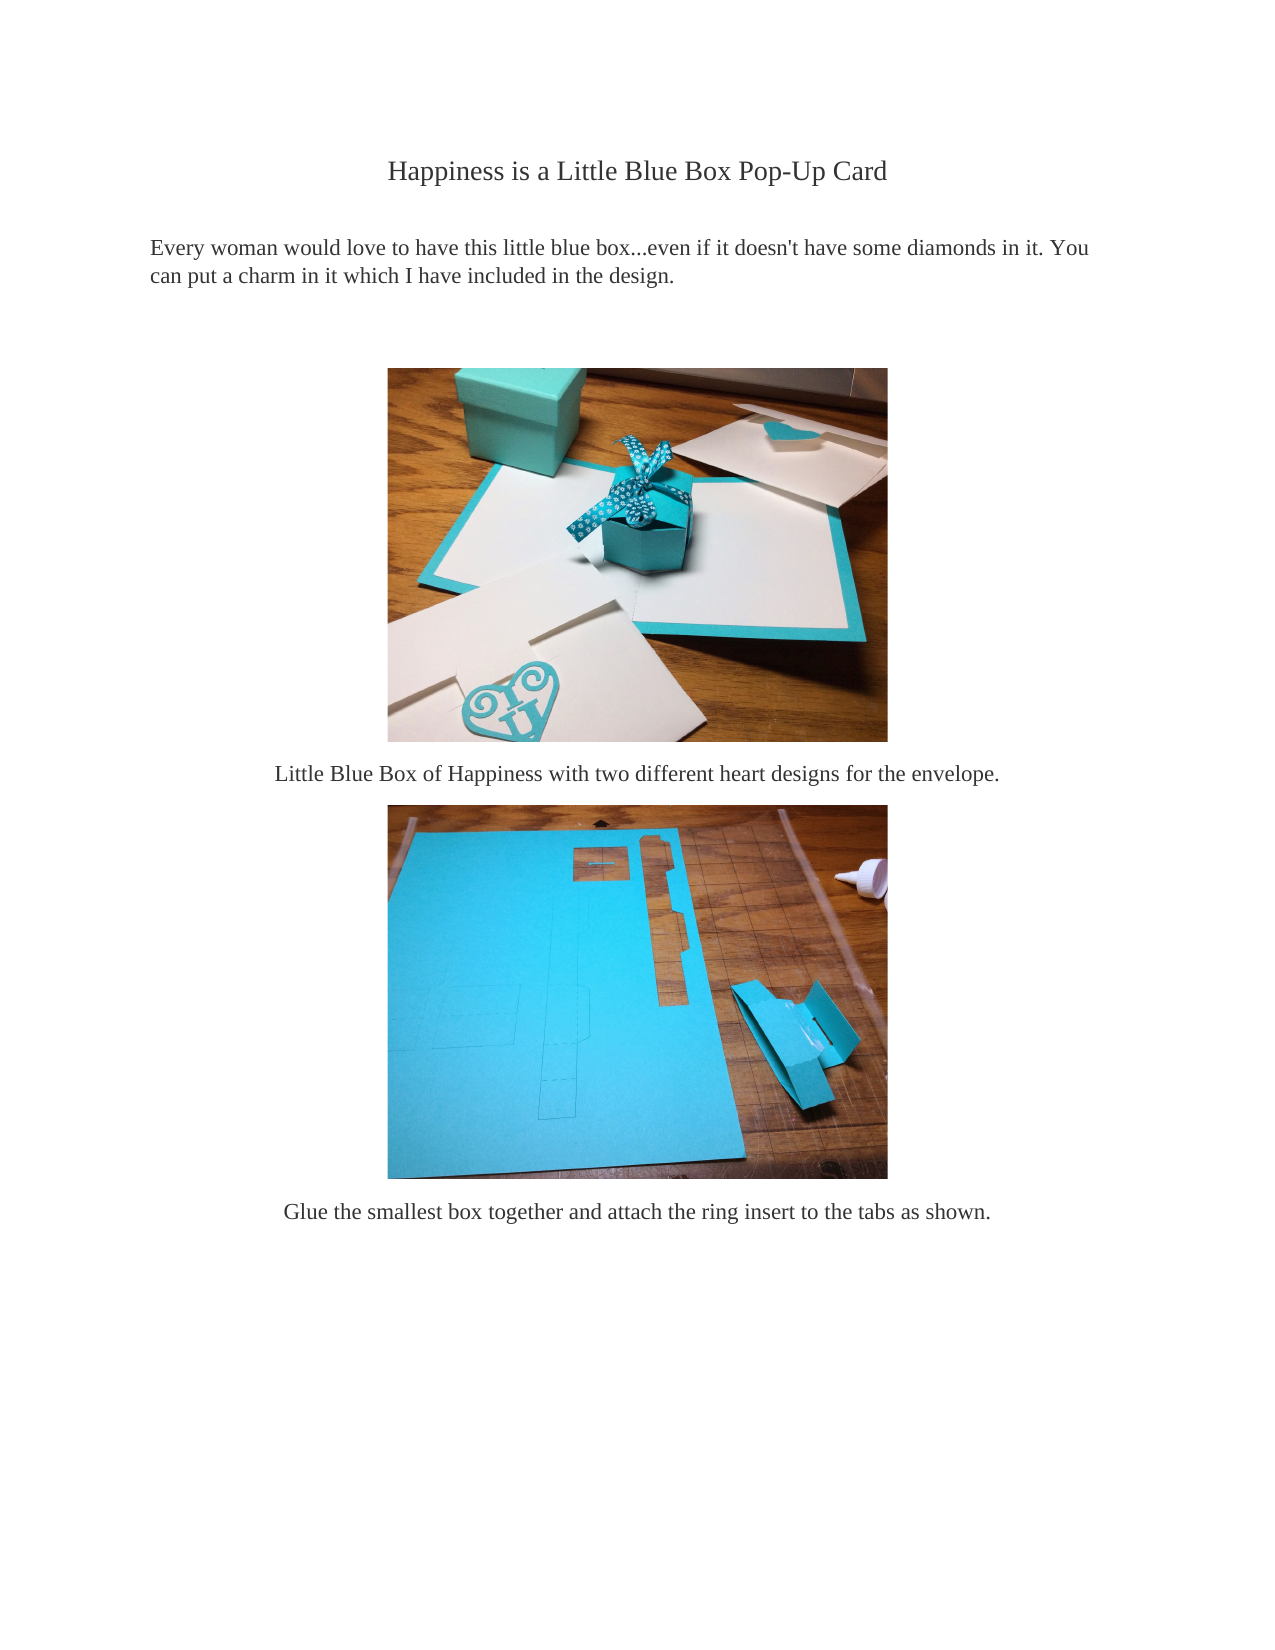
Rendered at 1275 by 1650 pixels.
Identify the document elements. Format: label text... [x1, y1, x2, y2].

subtitle Happiness is a Little Blue Box Pop-Up Card [150, 154, 1125, 187]
text Glue the smallest box together and attach the ring insert to the tabs as shown. [150, 1198, 1125, 1224]
text Little Blue Box of Happiness with two different heart designs for the envelope. [150, 761, 1125, 787]
text Every woman would love to have this little blue box...even if it doesn't have some diamonds in it. You can put a charm in it which I have included in the design. [150, 234, 1125, 349]
